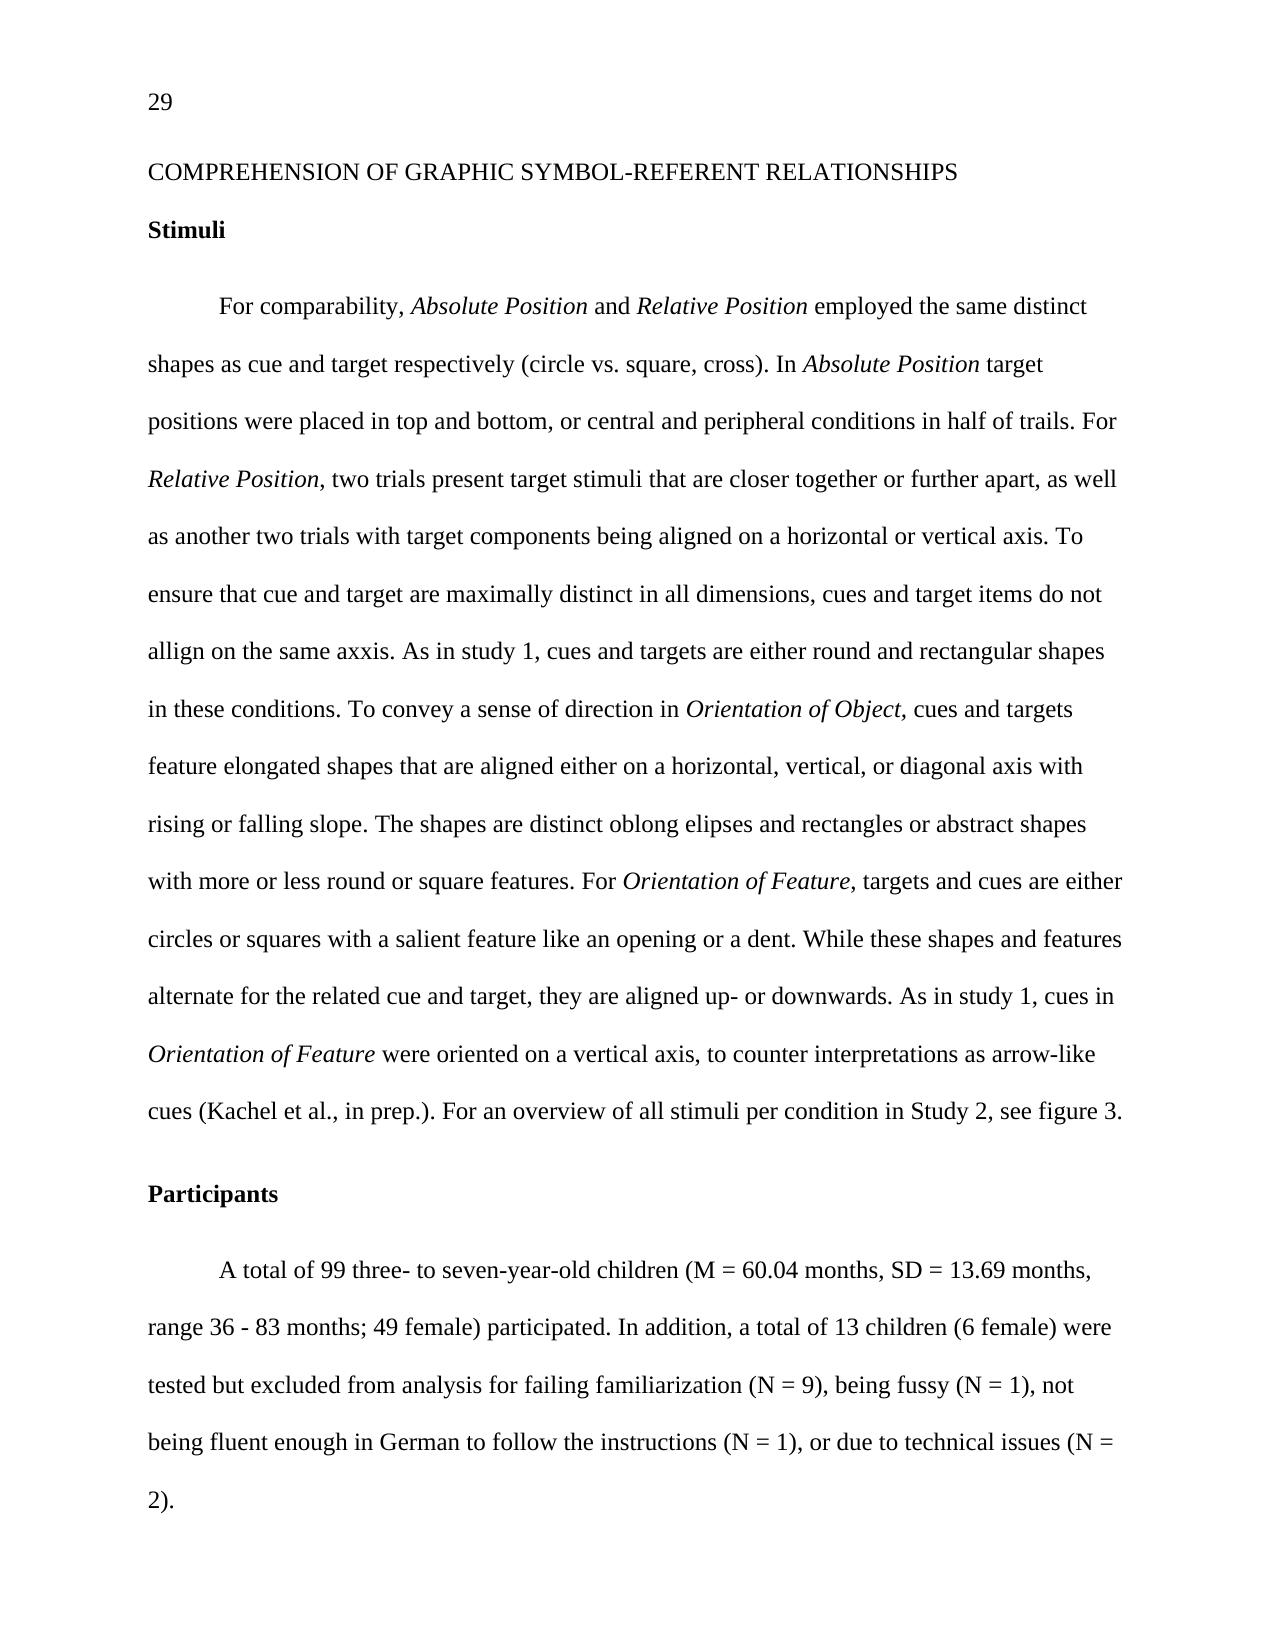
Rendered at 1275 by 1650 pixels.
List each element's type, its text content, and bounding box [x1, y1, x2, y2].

subtitle Participants [148, 1179, 1127, 1207]
text For comparability, Absolute Position and Relative Position employed the same distinct shapes as cue and target respectively (circle vs. square, cross). In Absolute Position target positions were placed in top and bottom, or central and peripheral conditions in half of trails. For Relative Position, two trials present target stimuli that are closer together or further apart, as well as another two trials with target components being aligned on a horizontal or vertical axis. To ensure that cue and target are maximally distinct in all dimensions, cues and target items do not allign on the same axxis. As in study 1, cues and targets are either round and rectangular shapes in these conditions. To convey a sense of direction in Orientation of Object, cues and targets feature elongated shapes that are aligned either on a horizontal, vertical, or diagonal axis with rising or falling slope. The shapes are distinct oblong elipses and rectangles or abstract shapes with more or less round or square features. For Orientation of Feature, targets and cues are either circles or squares with a salient feature like an opening or a dent. While these shapes and features alternate for the related cue and target, they are aligned up- or downwards. As in study 1, cues in Orientation of Feature were oriented on a vertical axis, to counter interpretations as arrow-like cues (Kachel et al., in prep.). For an overview of all stimuli per condition in Study 2, see figure 3. [148, 291, 1127, 1125]
text A total of 99 three- to seven-year-old children (M = 60.04 months, SD = 13.69 months, range 36 - 83 months; 49 female) participated. In addition, a total of 13 children (6 female) were tested but excluded from analysis for failing familiarization (N = 9), being fussy (N = 1), not being fluent enough in German to follow the instructions (N = 1), or due to technical issues (N = 2). [148, 1255, 1127, 1514]
subtitle Stimuli [148, 215, 1127, 244]
